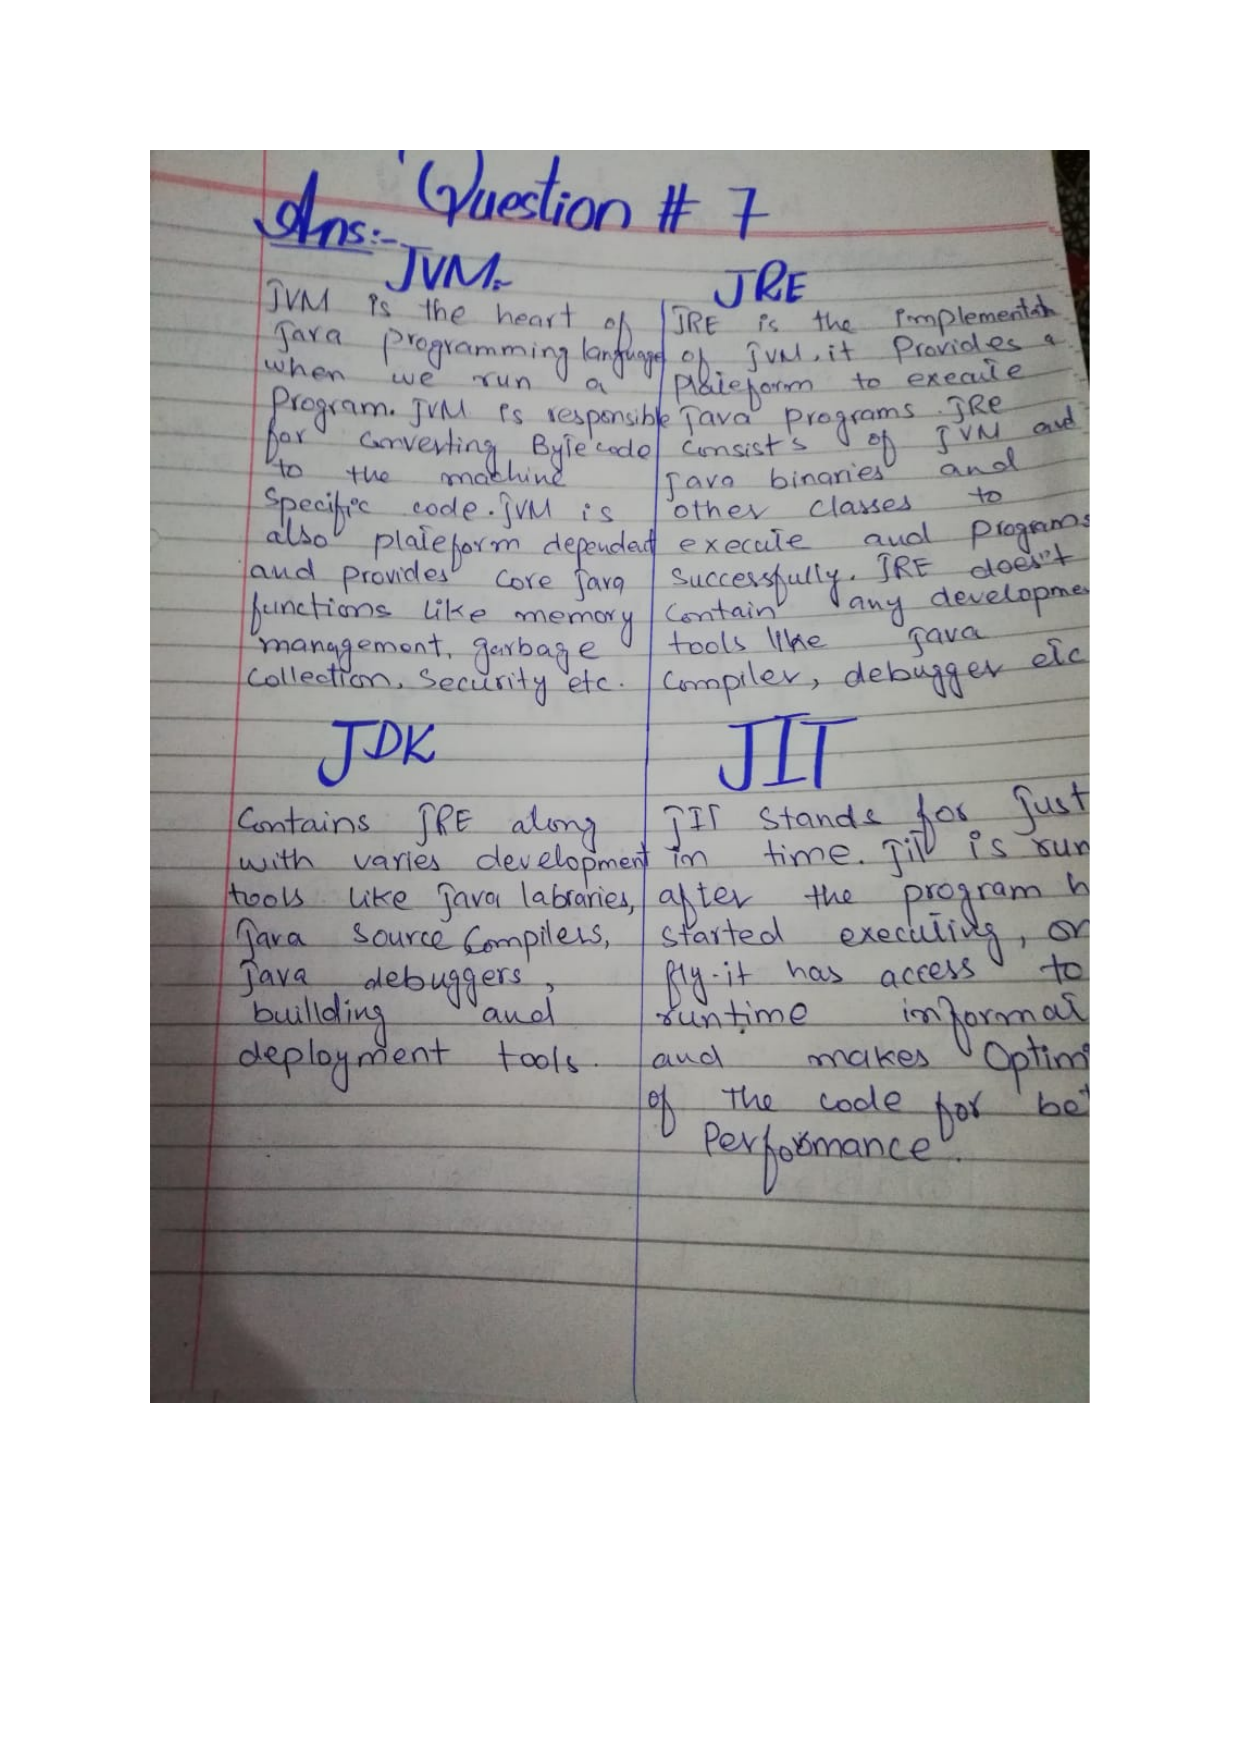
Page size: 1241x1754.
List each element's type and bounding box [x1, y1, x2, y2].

picture [150, 150, 1090, 1403]
